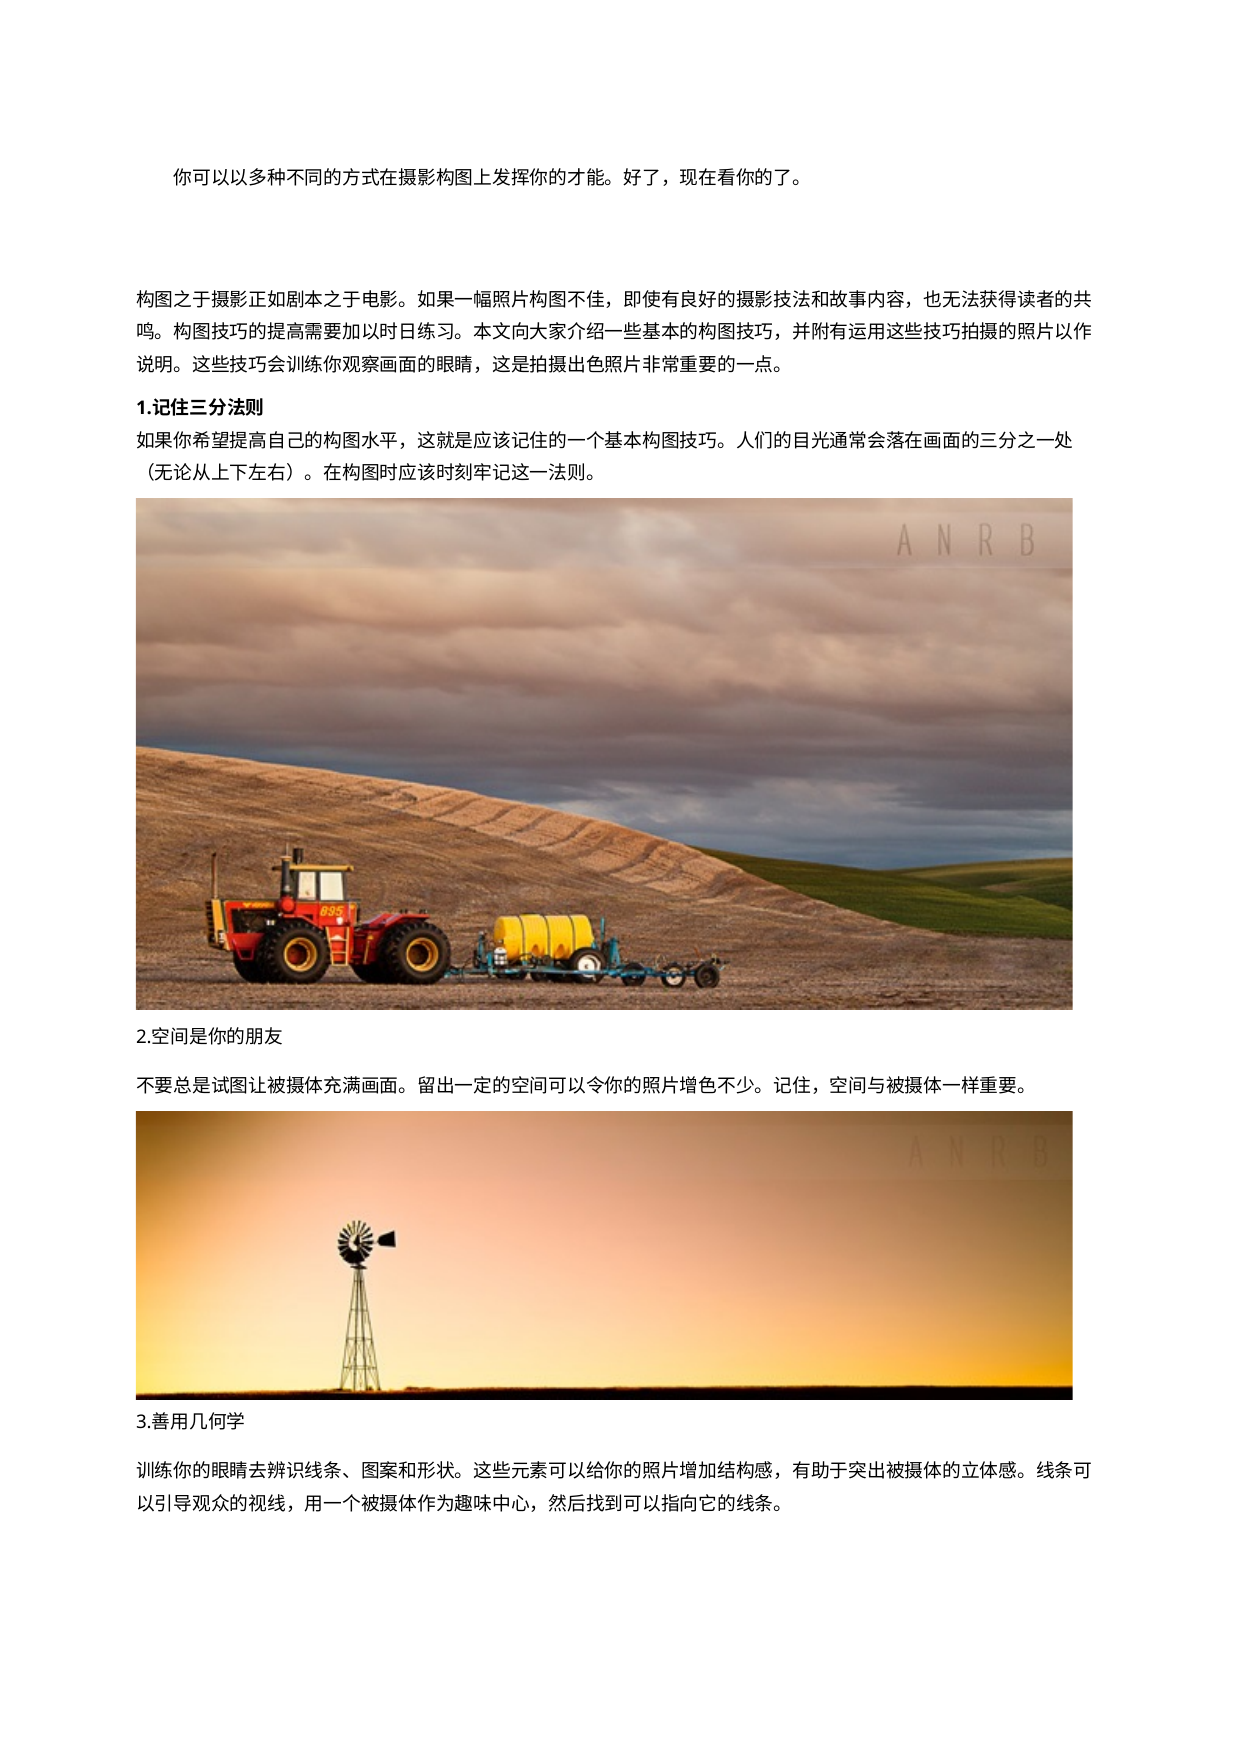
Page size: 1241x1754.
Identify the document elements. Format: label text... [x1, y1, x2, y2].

text 2.空间是你的朋友 [136, 1019, 1104, 1051]
picture [135, 1111, 1073, 1400]
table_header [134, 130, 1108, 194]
text 1.记住三分法则 [136, 390, 1104, 423]
text 如果你希望提高自己的构图水平，这就是应该记住的一个基本构图技巧。人们的目光通常会落在画面的三分之一处（无论从上下左右）。在构图时应该时刻牢记这一法则。 [136, 423, 1104, 488]
text 3.善用几何学 [136, 1404, 1104, 1437]
text 训练你的眼睛去辨识线条、图案和形状。这些元素可以给你的照片增加结构感，有助于突出被摄体的立体感。线条可以引导观众的视线，用一个被摄体作为趣味中心，然后找到可以指向它的线条。 [136, 1453, 1104, 1518]
text 不要总是试图让被摄体充满画面。留出一定的空间可以令你的照片增色不少。记住，空间与被摄体一样重要。 [136, 1068, 1104, 1101]
picture [135, 498, 1073, 1010]
text 构图之于摄影正如剧本之于电影。如果一幅照片构图不佳，即使有良好的摄影技法和故事内容，也无法获得读者的共鸣。构图技巧的提高需要加以时日练习。本文向大家介绍一些基本的构图技巧，并附有运用这些技巧拍摄的照片以作说明。这些技巧会训练你观察画面的眼睛，这是拍摄出色照片非常重要的一点。 [136, 282, 1104, 379]
